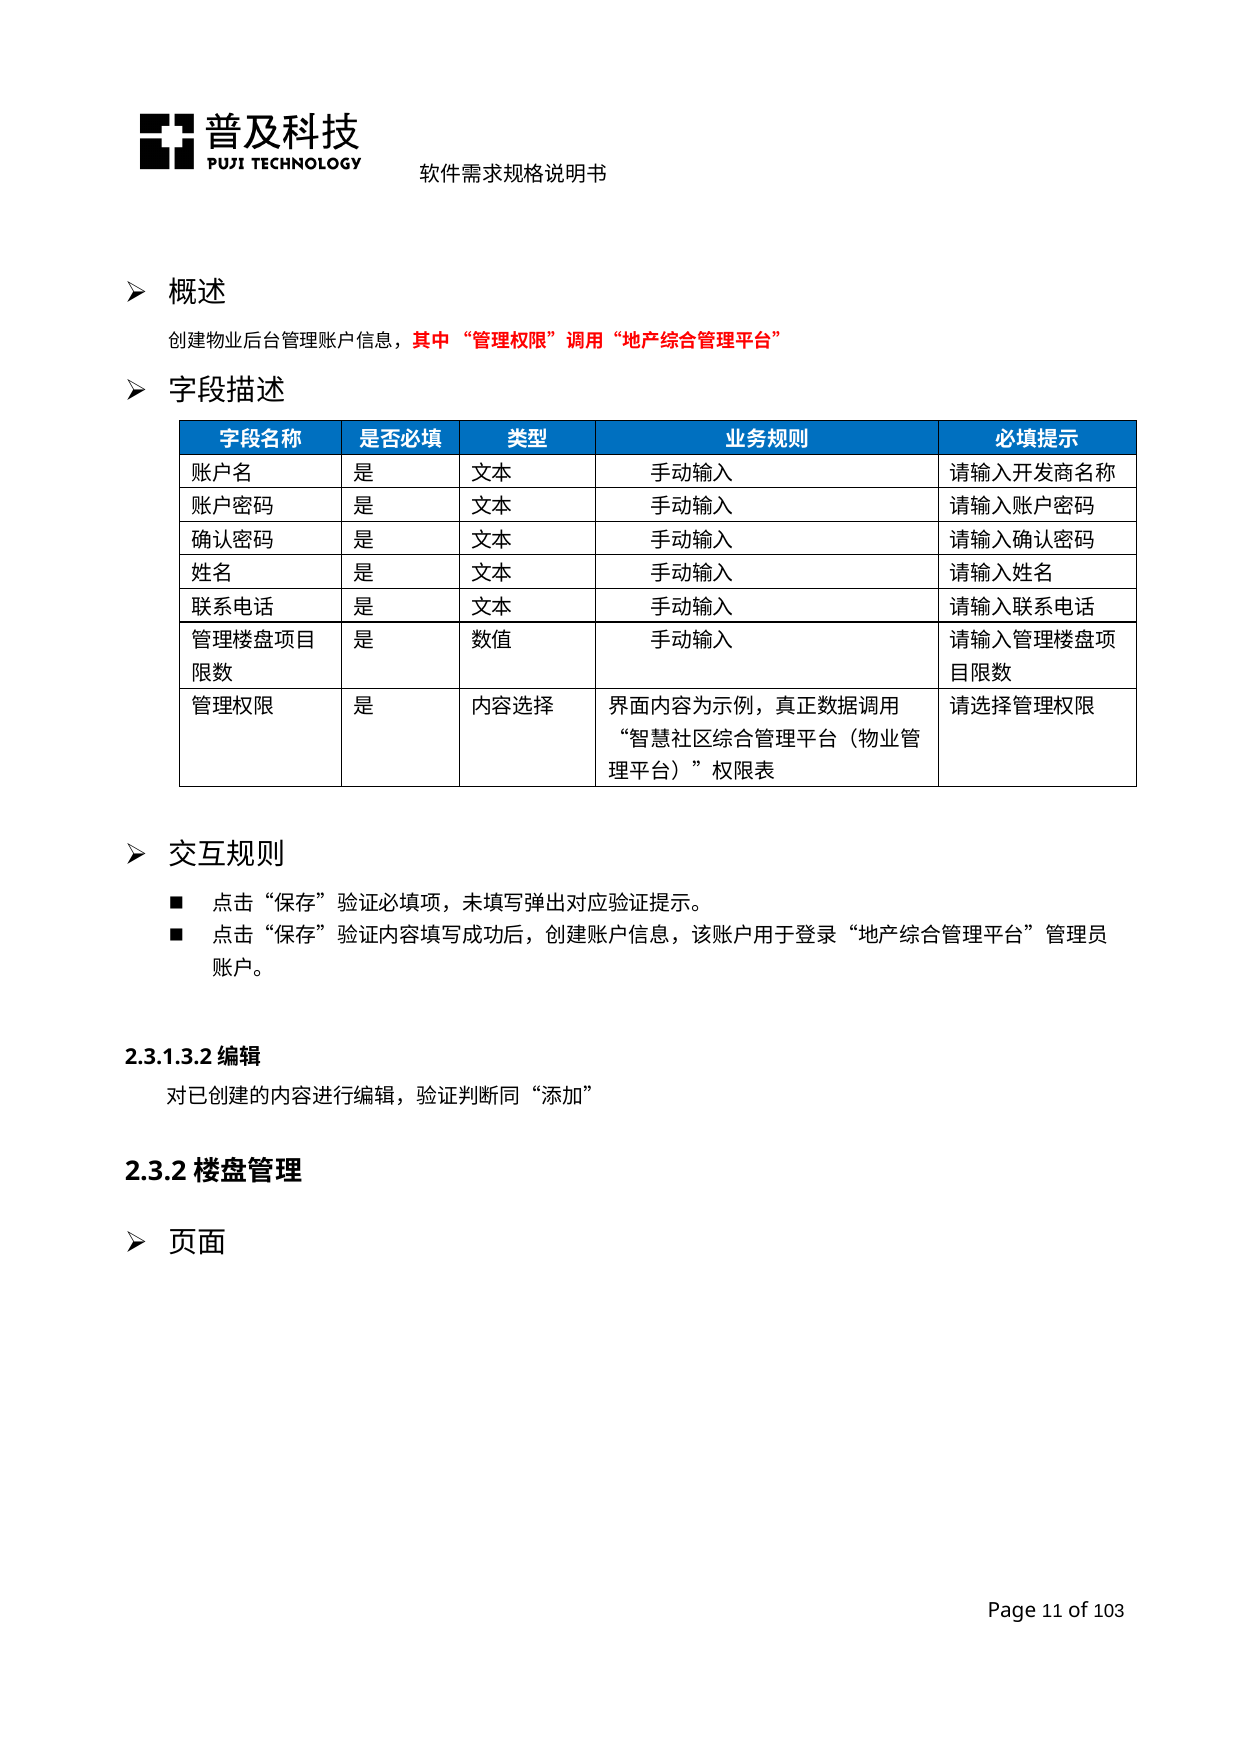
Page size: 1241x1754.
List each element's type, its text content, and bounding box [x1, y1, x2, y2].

table_cell 管理权限 [180, 689, 341, 786]
picture [124, 103, 366, 182]
table_cell 手动输入 [596, 455, 938, 487]
table_cell 手动输入 [596, 623, 938, 687]
table_cell 是 [342, 522, 459, 554]
table_cell 请输入联系电话 [939, 589, 1136, 621]
table_cell 界面内容为示例，真正数据调用“智慧社区综合管理平台（物业管理平台）”权限表 [596, 689, 938, 786]
table_cell 文本 [460, 455, 595, 487]
table_cell 是 [342, 555, 459, 588]
table_cell 管理楼盘项目限数 [180, 623, 341, 687]
table_cell 手动输入 [596, 555, 938, 588]
table_cell 确认密码 [180, 522, 341, 554]
table_cell 请输入开发商名称 [939, 455, 1136, 487]
list 点击“保存”验证内容填写成功后，创建账户信息，该账户用于登录“地产综合管理平台”管理员账户。 [168, 917, 1113, 982]
table_cell 是 [342, 488, 459, 521]
table_cell 手动输入 [596, 589, 938, 621]
table_cell 是 [342, 623, 459, 687]
table_cell 内容选择 [460, 689, 595, 786]
table_cell 文本 [460, 555, 595, 588]
list 点击“保存”验证必填项，未填写弹出对应验证提示。 [168, 884, 1113, 917]
table_cell 账户名 [180, 455, 341, 487]
text 对已创建的内容进行编辑，验证判断同“添加” [124, 1078, 1113, 1111]
subtitle 编辑 [124, 1039, 1113, 1072]
table_header 必填提示 [939, 421, 1136, 454]
table_cell 手动输入 [596, 522, 938, 554]
table_header 是否必填 [342, 421, 459, 454]
table_cell 文本 [460, 488, 595, 521]
table_header 类型 [460, 421, 595, 454]
table_cell 请输入账户密码 [939, 488, 1136, 521]
table_cell 是 [342, 455, 459, 487]
table_cell 请选择管理权限 [939, 689, 1136, 786]
list 页面 [124, 1207, 1113, 1272]
list 创建物业后台管理账户信息，其中 “管理权限”调用“地产综合管理平台” [168, 323, 1113, 355]
table_cell 数值 [460, 623, 595, 687]
table_cell 联系电话 [180, 589, 341, 621]
table_header 字段名称 [180, 421, 341, 454]
table_cell 请输入管理楼盘项目限数 [939, 623, 1136, 687]
list 字段描述 [124, 355, 1113, 420]
table_header 业务规则 [596, 421, 938, 454]
table_cell 文本 [460, 522, 595, 554]
table_cell 是 [342, 589, 459, 621]
table_cell 姓名 [180, 555, 341, 588]
table_cell 手动输入 [596, 488, 938, 521]
table_cell 是 [342, 689, 459, 786]
list 交互规则 [124, 819, 1113, 884]
table_cell 账户密码 [180, 488, 341, 521]
table_cell 文本 [460, 589, 595, 621]
list 概述 [124, 258, 1113, 323]
table_cell 请输入姓名 [939, 555, 1136, 588]
subtitle 楼盘管理 [124, 1136, 1113, 1201]
table_cell 请输入确认密码 [939, 522, 1136, 554]
